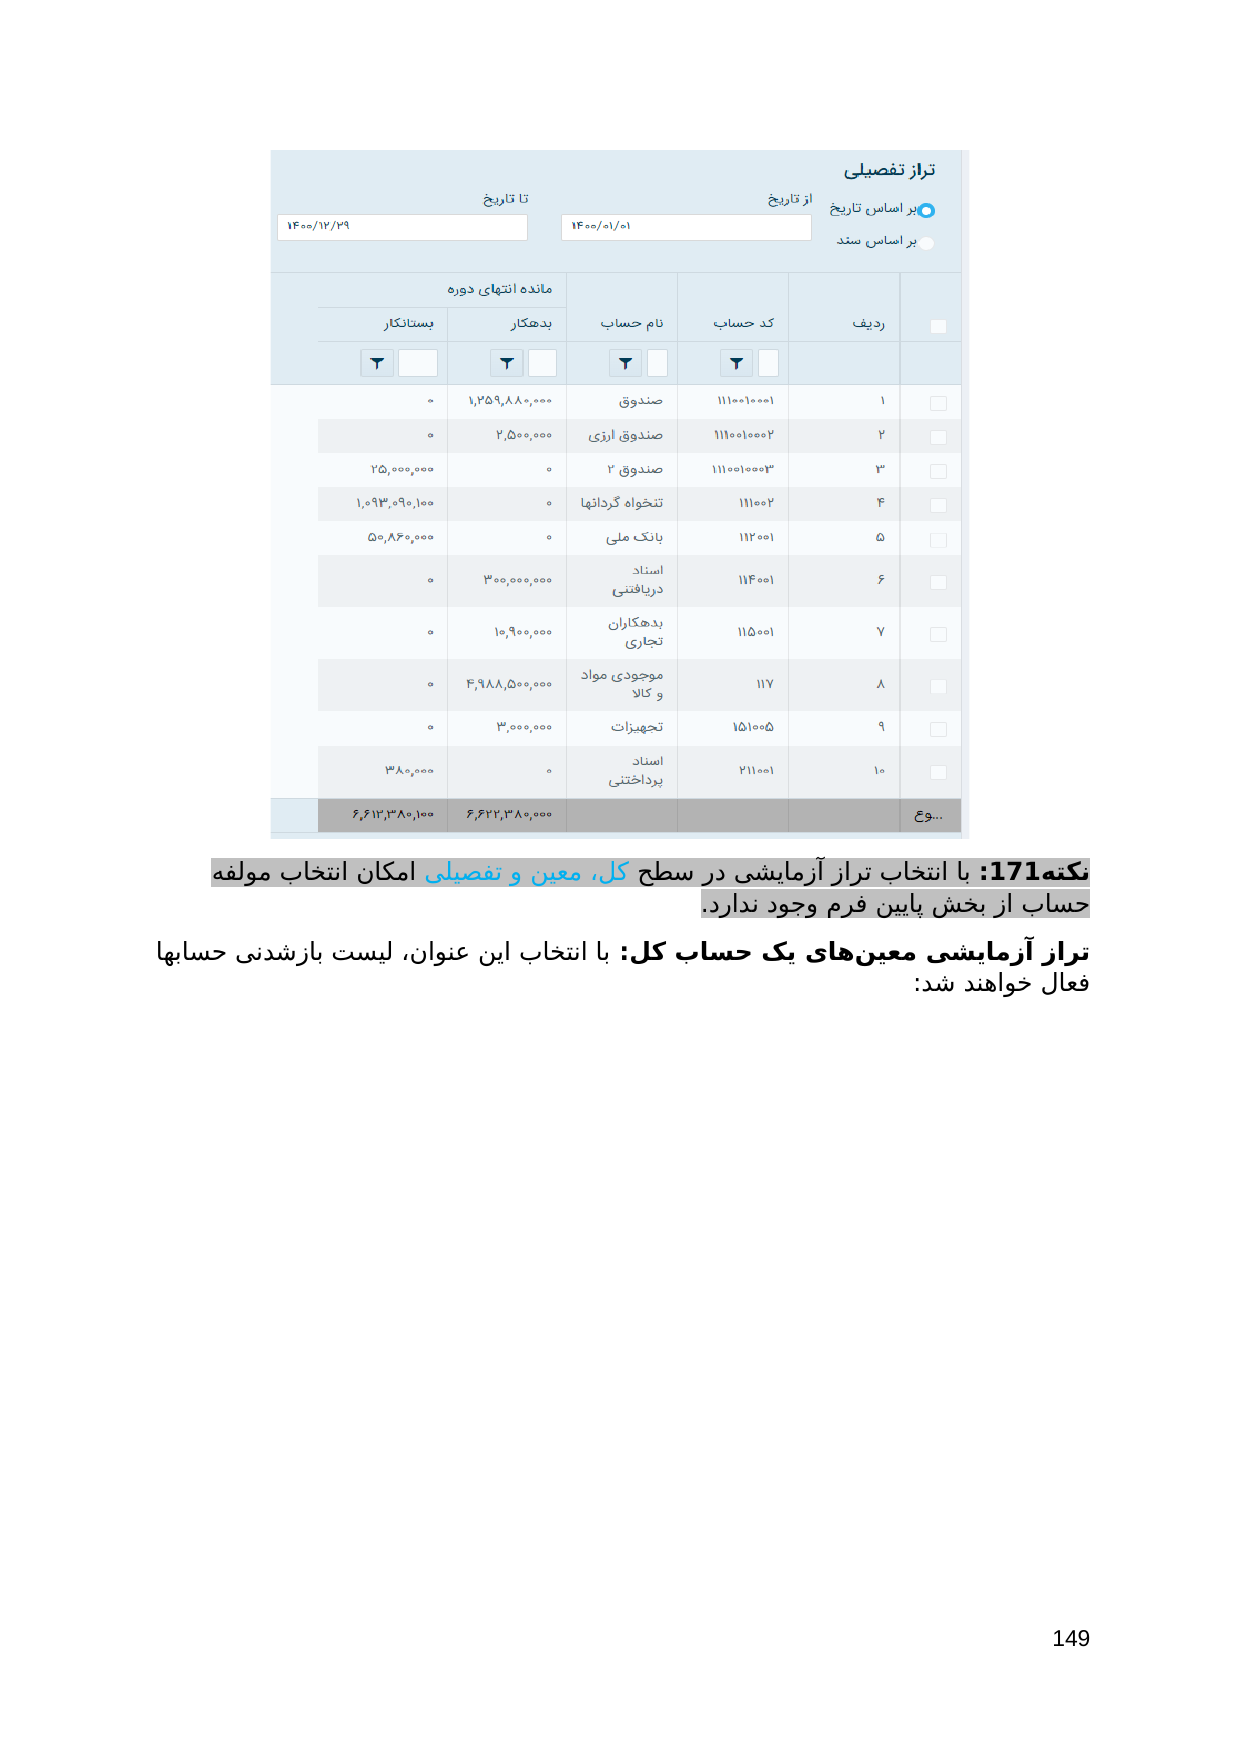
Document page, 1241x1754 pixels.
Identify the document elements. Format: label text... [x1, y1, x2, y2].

text نکته171: با انتخاب تراز آزمایشی در سطح کل، معین و تفصیلی امکان انتخاب مولفه حساب از بخش پایین فرم وجود ندارد. [150, 858, 1090, 918]
picture [270, 150, 970, 839]
text تراز آزمایشی معین‌‌های یک حساب کل: با انتخاب این عنوان، لیست بازشدنی حسابها فعال خواهند شد: [150, 937, 1090, 998]
